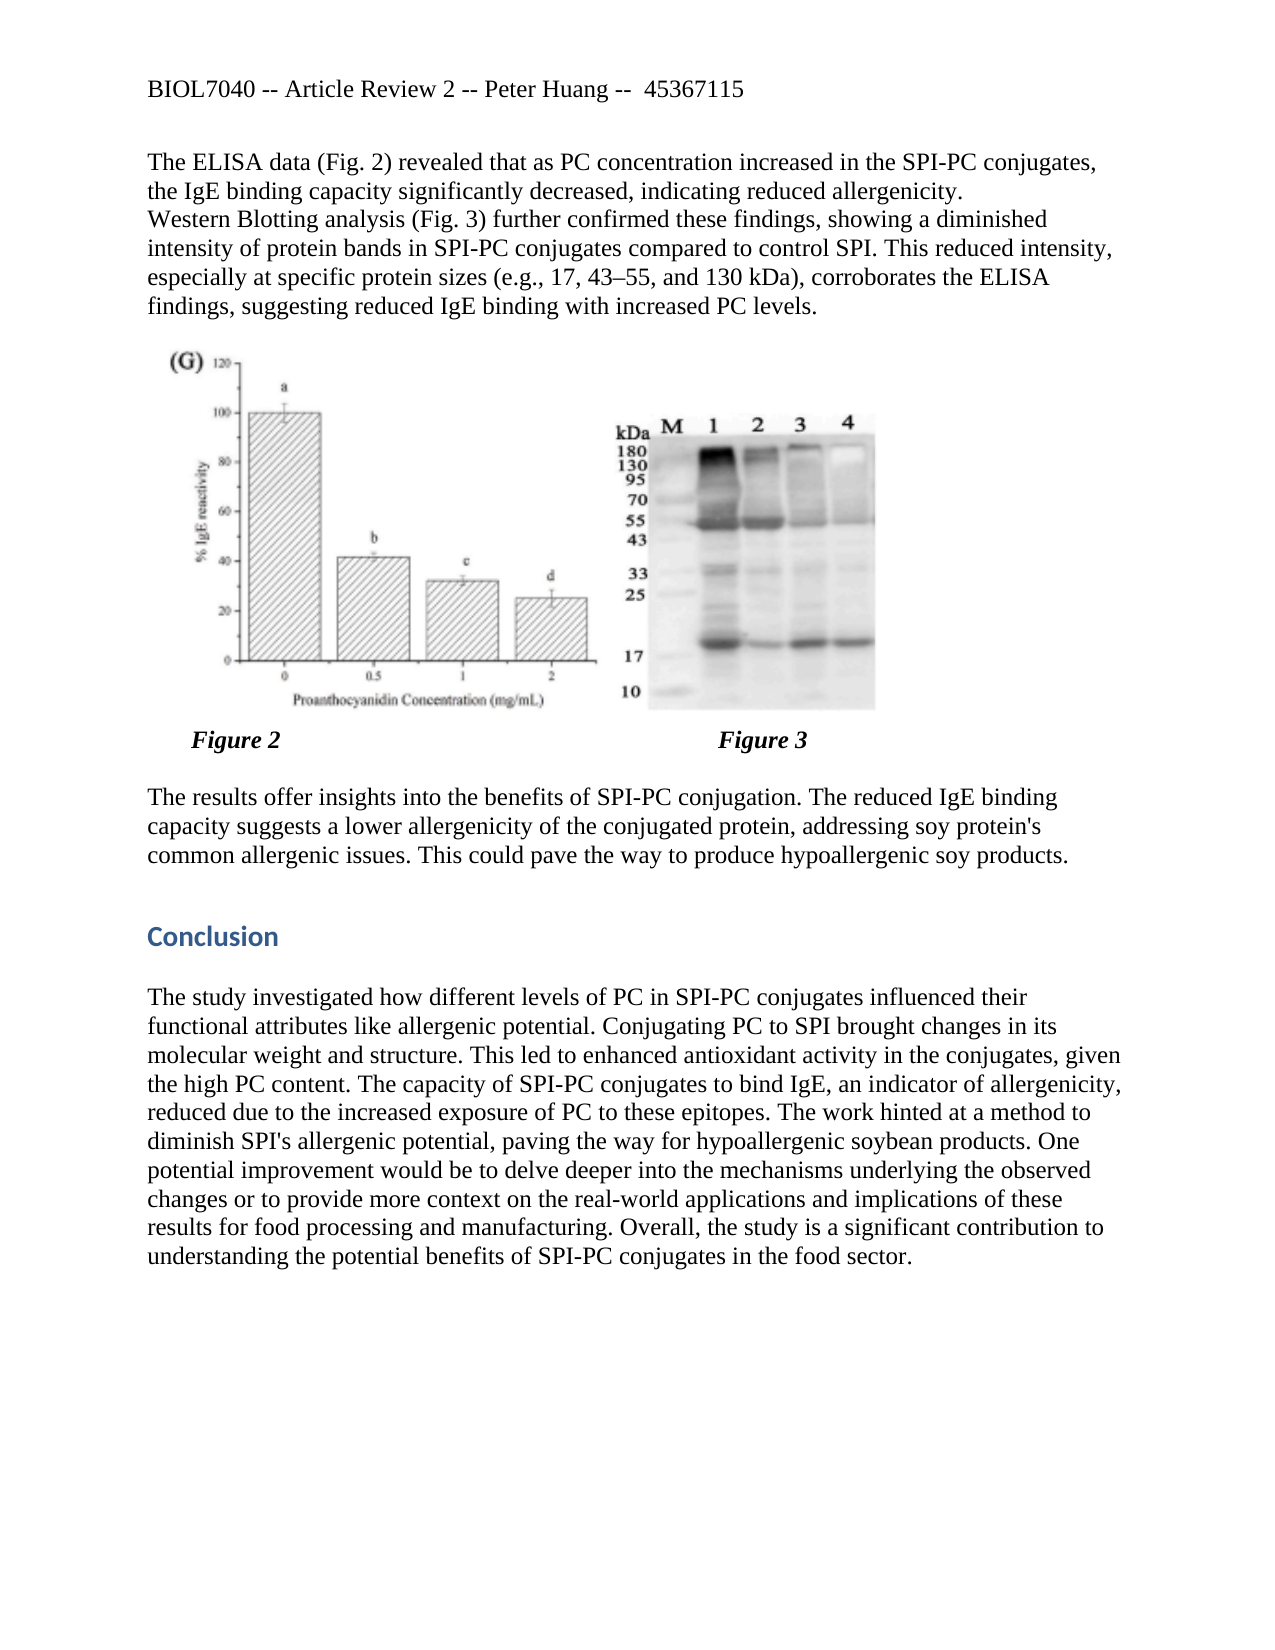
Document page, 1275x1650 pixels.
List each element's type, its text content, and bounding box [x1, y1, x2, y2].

text The study investigated how different levels of PC in SPI-PC conjugates influenced their functional attributes like allergenic potential. Conjugating PC to SPI brought changes in its molecular weight and structure. This led to enhanced antioxidant activity in the conjugates, given the high PC content. The capacity of SPI-PC conjugates to bind IgE, an indicator of allergenicity, reduced due to the increased exposure of PC to these epitopes. The work hinted at a method to diminish SPI's allergenic potential, paving the way for hypoallergenic soybean products. One potential improvement would be to delve deeper into the mechanisms underlying the observed changes or to provide more context on the real-world applications and implications of these results for food processing and manufacturing. Overall, the study is a significant contribution to understanding the potential benefits of SPI-PC conjugates in the food sector. [147, 982, 1128, 1270]
text Figure 2 Figure 3 [147, 725, 1128, 753]
subtitle Conclusion [147, 918, 1128, 954]
text Western Blotting analysis (Fig. 3) further confirmed these findings, showing a diminished intensity of protein bands in SPI-PC conjugates compared to control SPI. This reduced intensity, especially at specific protein sizes (e.g., 17, 43–55, and 130 kDa), corroborates the ELISA findings, suggesting reduced IgE binding with increased PC levels. [147, 204, 1128, 319]
picture [147, 348, 891, 725]
text The ELISA data (Fig. 2) revealed that as PC concentration increased in the SPI-PC conjugates, the IgE binding capacity significantly decreased, indicating reduced allergenicity. [147, 147, 1128, 204]
text The results offer insights into the benefits of SPI-PC conjugation. The reduced IgE binding capacity suggests a lower allergenicity of the conjugated protein, addressing soy protein's common allergenic issues. This could pave the way to produce hypoallergenic soy products. [147, 782, 1128, 868]
